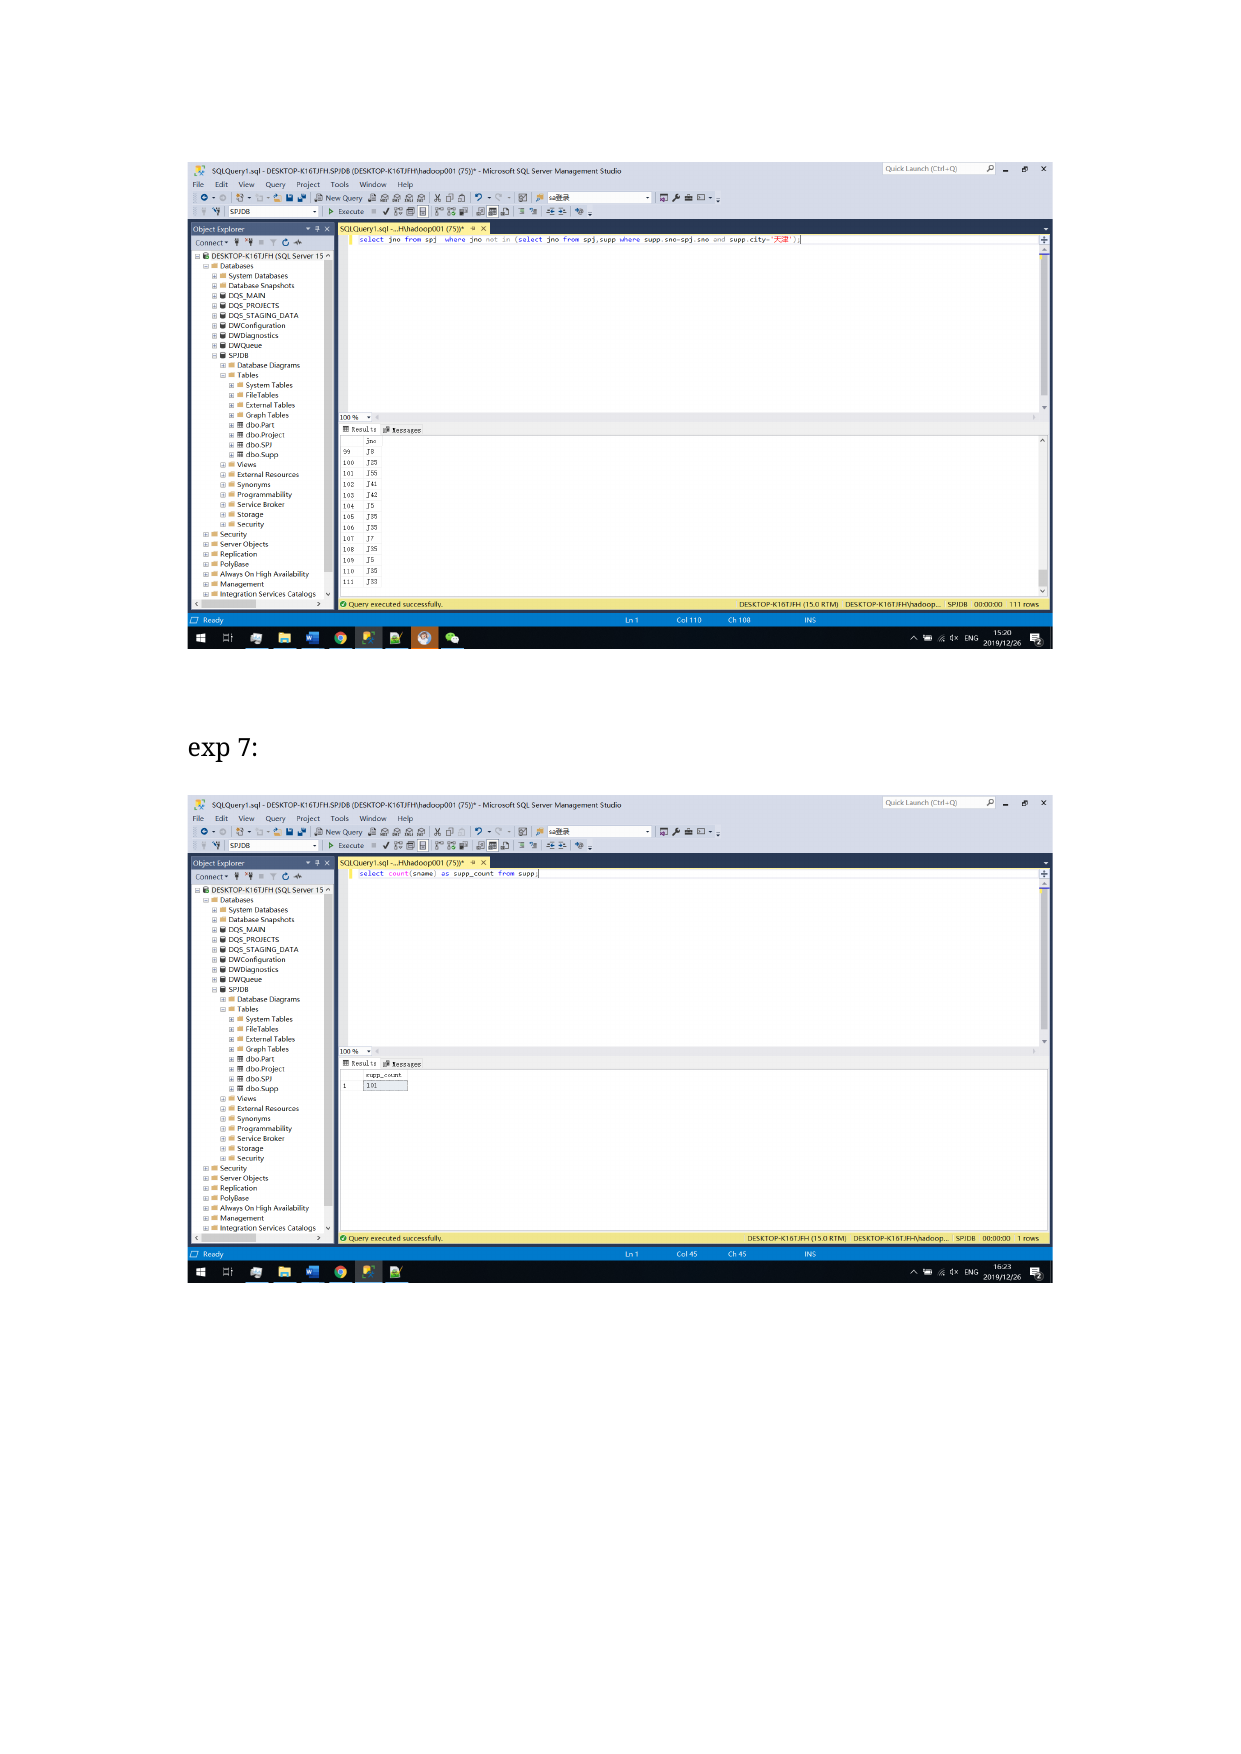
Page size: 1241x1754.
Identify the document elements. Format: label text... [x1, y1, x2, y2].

picture [187, 795, 1053, 1283]
text exp 7: [187, 714, 1053, 779]
picture [187, 162, 1053, 649]
